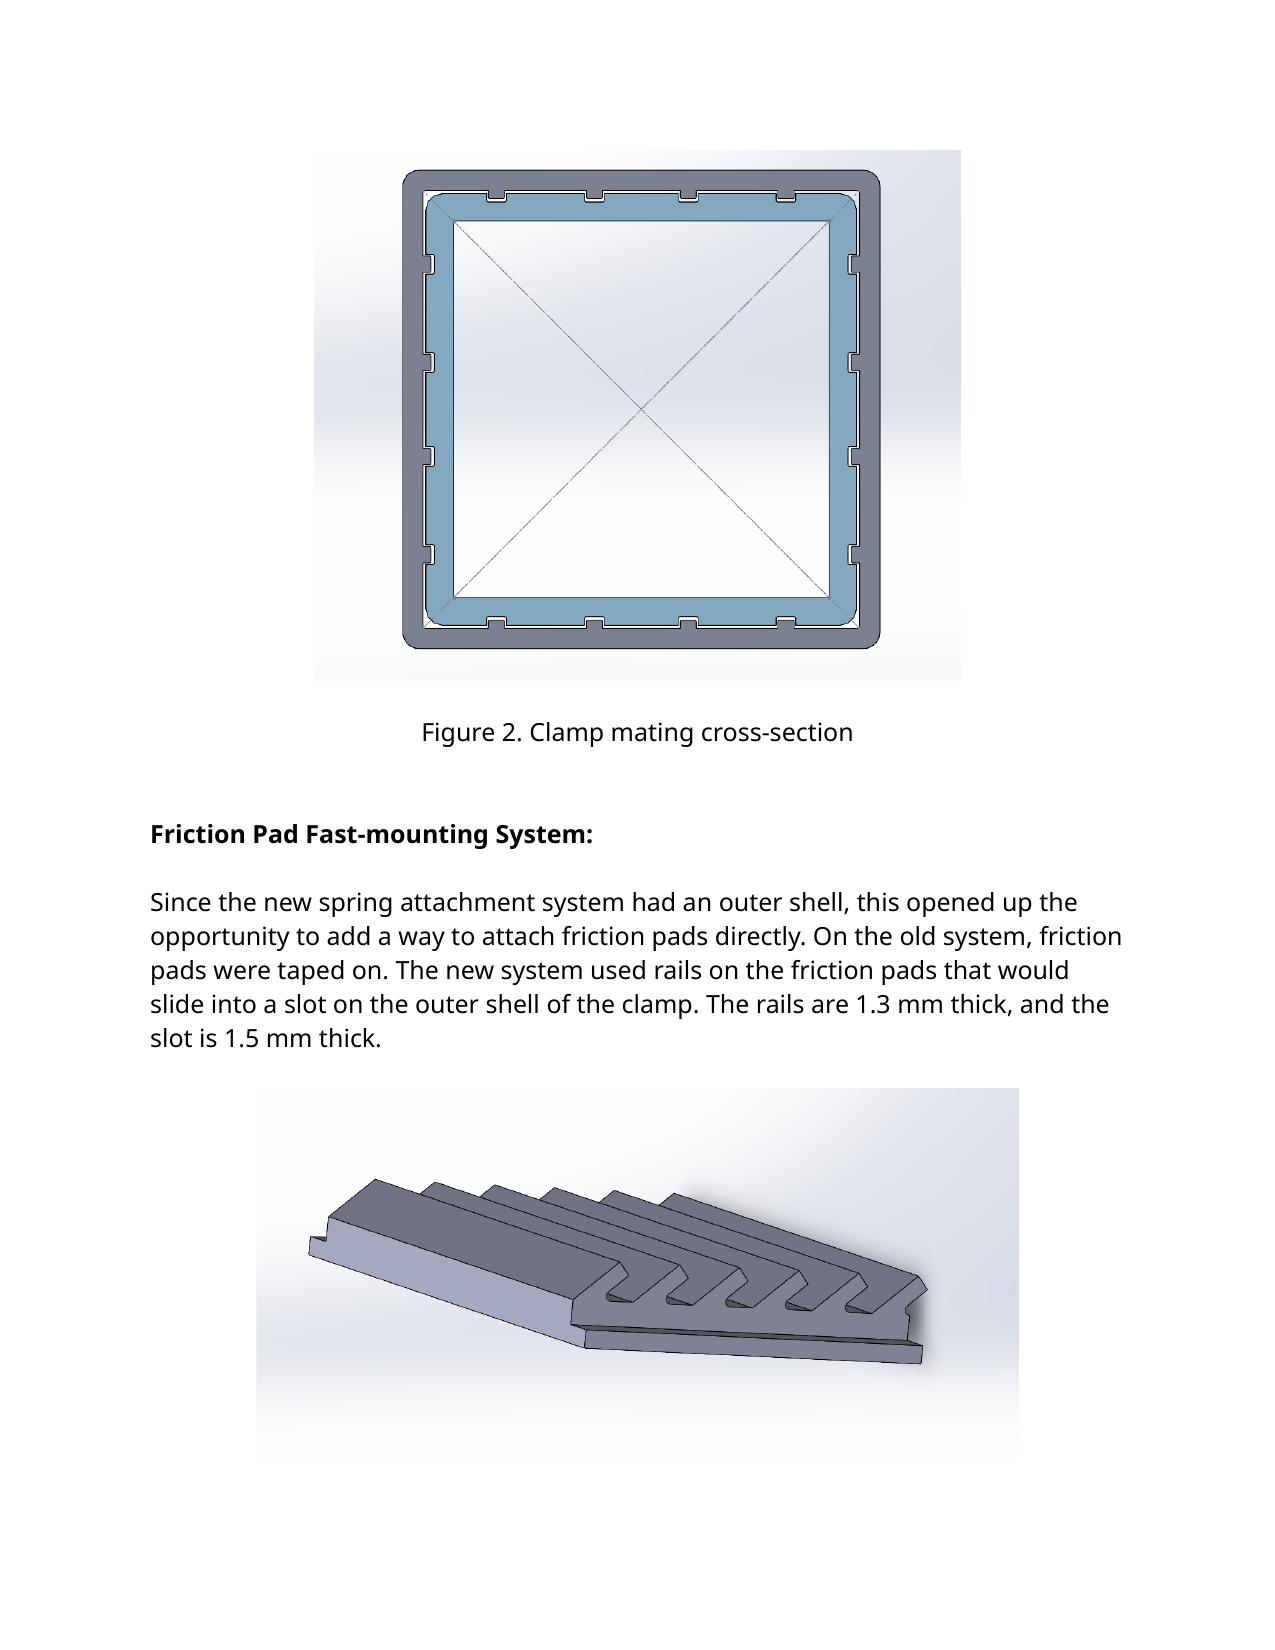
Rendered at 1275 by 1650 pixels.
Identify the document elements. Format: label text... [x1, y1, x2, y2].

text Friction Pad Fast-mounting System: [150, 816, 1125, 850]
picture [256, 1088, 1019, 1463]
text Figure 2. Clamp mating cross-section [150, 714, 1125, 748]
picture [314, 150, 961, 681]
text Since the new spring attachment system had an outer shell, this opened up the opportunity to add a way to attach friction pads directly. On the old system, friction pads were taped on. The new system used rails on the friction pads that would slide into a slot on the outer shell of the clamp. The rails are 1.3 mm thick, and the slot is 1.5 mm thick. [150, 884, 1125, 1055]
